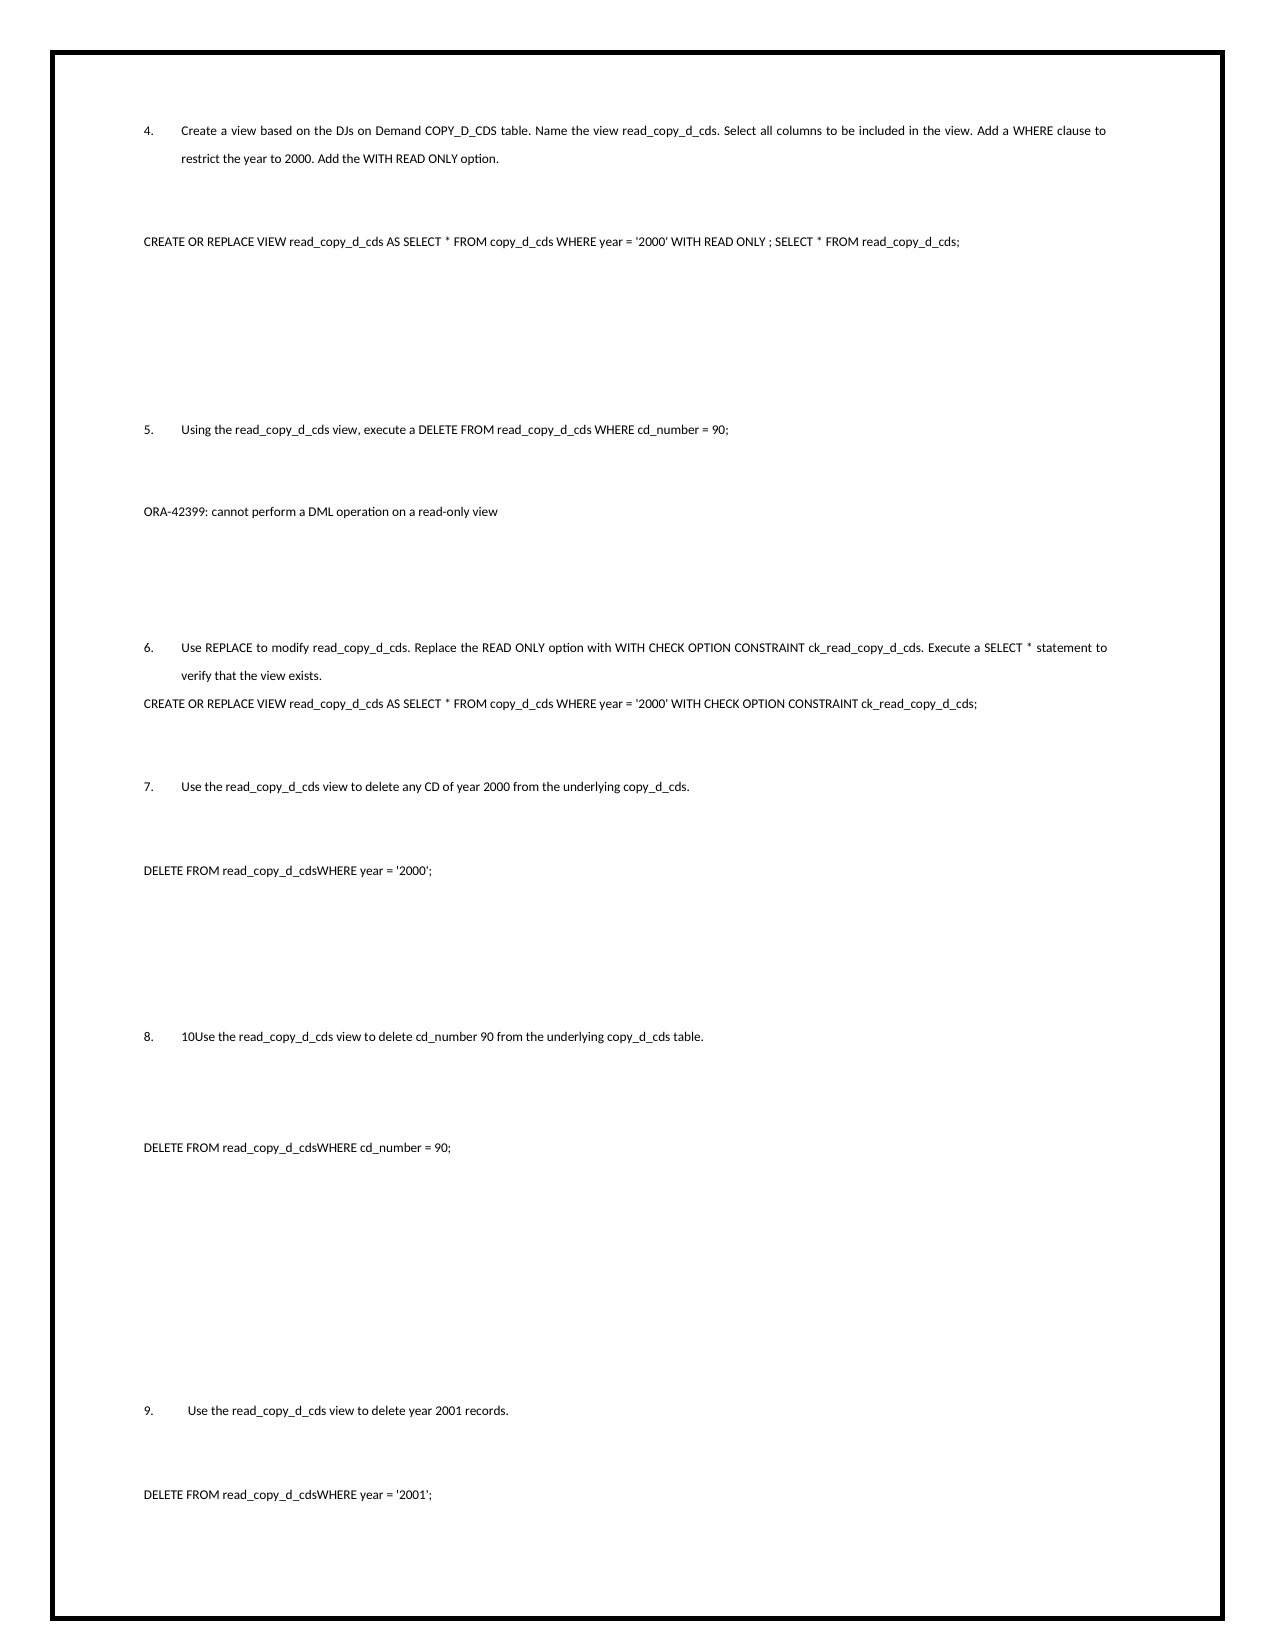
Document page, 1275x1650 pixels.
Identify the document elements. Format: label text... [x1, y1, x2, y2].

list Create a view based on the DJs on Demand COPY_D_CDS table. Name the view read_copy_d_cds. Select all columns to be included in the view. Add a WHERE clause to restrict the year to 2000. Add the WITH READ ONLY option. [144, 111, 1108, 167]
list 10Use the read_copy_d_cds view to delete cd_number 90 from the underlying copy_d_cds table. [144, 1017, 1144, 1045]
list Use the read_copy_d_cds view to delete year 2001 records. [143, 1391, 1144, 1419]
list Use the read_copy_d_cds view to delete any CD of year 2000 from the underlying copy_d_cds. [144, 767, 1144, 795]
text ORA-42399: cannot perform a DML operation on a read-only view [144, 491, 1144, 519]
list Use REPLACE to modify read_copy_d_cds. Replace the READ ONLY option with WITH CHECK OPTION CONSTRAINT ck_read_copy_d_cds. Execute a SELECT * statement to verify that the view exists. [144, 627, 1108, 683]
text CREATE OR REPLACE VIEW read_copy_d_cds AS SELECT * FROM copy_d_cds WHERE year = '2000' WITH CHECK OPTION CONSTRAINT ck_read_copy_d_cds; [144, 683, 1108, 711]
text CREATE OR REPLACE VIEW read_copy_d_cds AS SELECT * FROM copy_d_cds WHERE year = '2000' WITH READ ONLY ; SELECT * FROM read_copy_d_cds; [144, 221, 1144, 249]
list Using the read_copy_d_cds view, execute a DELETE FROM read_copy_d_cds WHERE cd_number = 90; [144, 409, 1108, 437]
text DELETE FROM read_copy_d_cdsWHERE year = '2001'; [144, 1474, 1144, 1502]
text DELETE FROM read_copy_d_cdsWHERE year = '2000'; [144, 850, 1144, 878]
text DELETE FROM read_copy_d_cdsWHERE cd_number = 90; [144, 1128, 1144, 1156]
